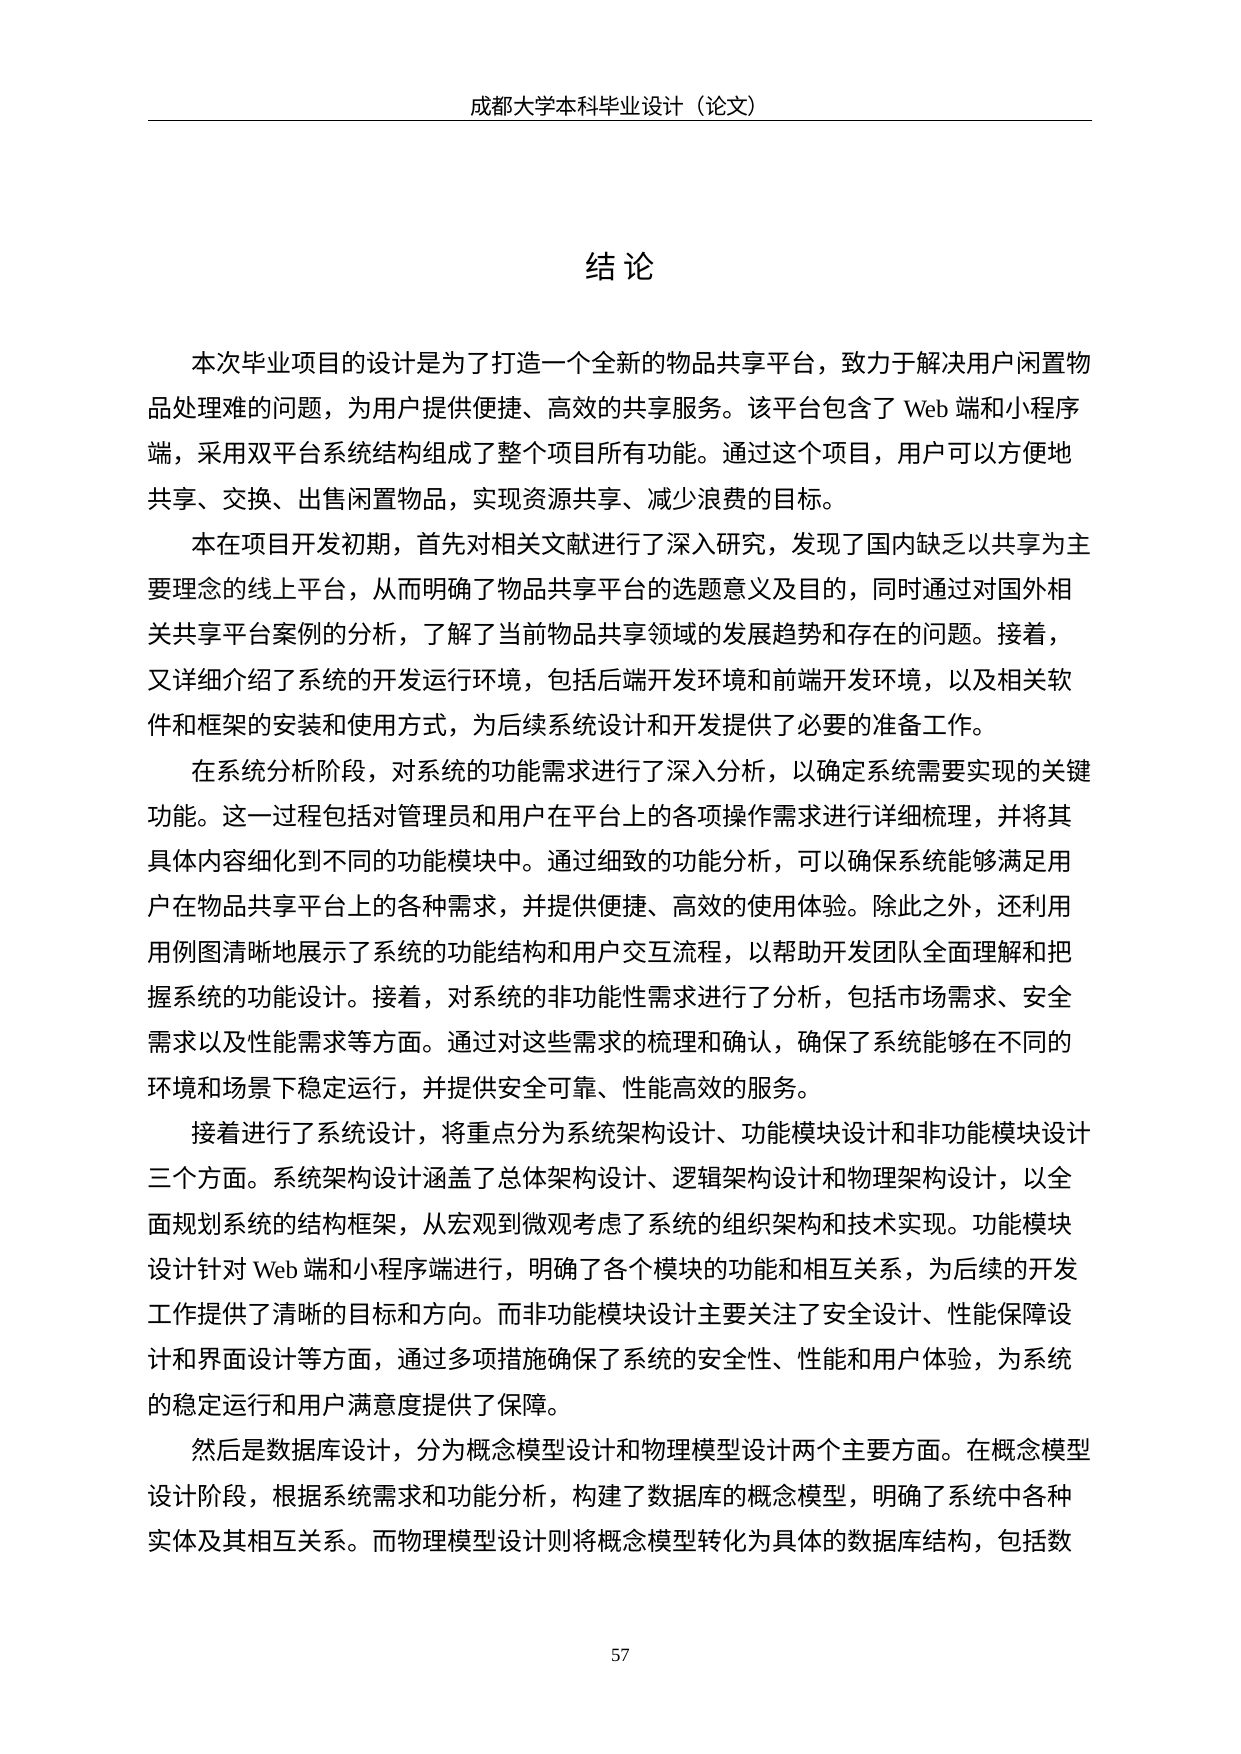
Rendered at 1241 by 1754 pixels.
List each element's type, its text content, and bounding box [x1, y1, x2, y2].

text 本在项目开发初期，首先对相关文献进行了深入研究，发现了国内缺乏以共享为主要理念的线上平台，从而明确了物品共享平台的选题意义及目的，同时通过对国外相关共享平台案例的分析，了解了当前物品共享领域的发展趋势和存在的问题。接着，又详细介绍了系统的开发运行环境，包括后端开发环境和前端开发环境，以及相关软件和框架的安装和使用方式，为后续系统设计和开发提供了必要的准备工作。 [148, 524, 1092, 742]
text 结 论 [148, 242, 1092, 287]
text 在系统分析阶段，对系统的功能需求进行了深入分析，以确定系统需要实现的关键功能。这一过程包括对管理员和用户在平台上的各项操作需求进行详细梳理，并将其具体内容细化到不同的功能模块中。通过细致的功能分析，可以确保系统能够满足用户在物品共享平台上的各种需求，并提供便捷、高效的使用体验。除此之外，还利用用例图清晰地展示了系统的功能结构和用户交互流程，以帮助开发团队全面理解和把握系统的功能设计。接着，对系统的非功能性需求进行了分析，包括市场需求、安全需求以及性能需求等方面。通过对这些需求的梳理和确认，确保了系统能够在不同的环境和场景下稳定运行，并提供安全可靠、性能高效的服务。 [148, 751, 1092, 1104]
text 本次毕业项目的设计是为了打造一个全新的物品共享平台，致力于解决用户闲置物品处理难的问题，为用户提供便捷、高效的共享服务。该平台包含了 Web 端和小程序端，采用双平台系统结构组成了整个项目所有功能。通过这个项目，用户可以方便地共享、交换、出售闲置物品，实现资源共享、减少浪费的目标。 [148, 343, 1092, 515]
text 接着进行了系统设计，将重点分为系统架构设计、功能模块设计和非功能模块设计三个方面。系统架构设计涵盖了总体架构设计、逻辑架构设计和物理架构设计，以全面规划系统的结构框架，从宏观到微观考虑了系统的组织架构和技术实现。功能模块设计针对Web端和小程序端进行，明确了各个模块的功能和相互关系，为后续的开发工作提供了清晰的目标和方向。而非功能模块设计主要关注了安全设计、性能保障设计和界面设计等方面，通过多项措施确保了系统的安全性、性能和用户体验，为系统的稳定运行和用户满意度提供了保障。窗体顶端 [148, 1113, 1092, 1422]
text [148, 1431, 1092, 1557]
